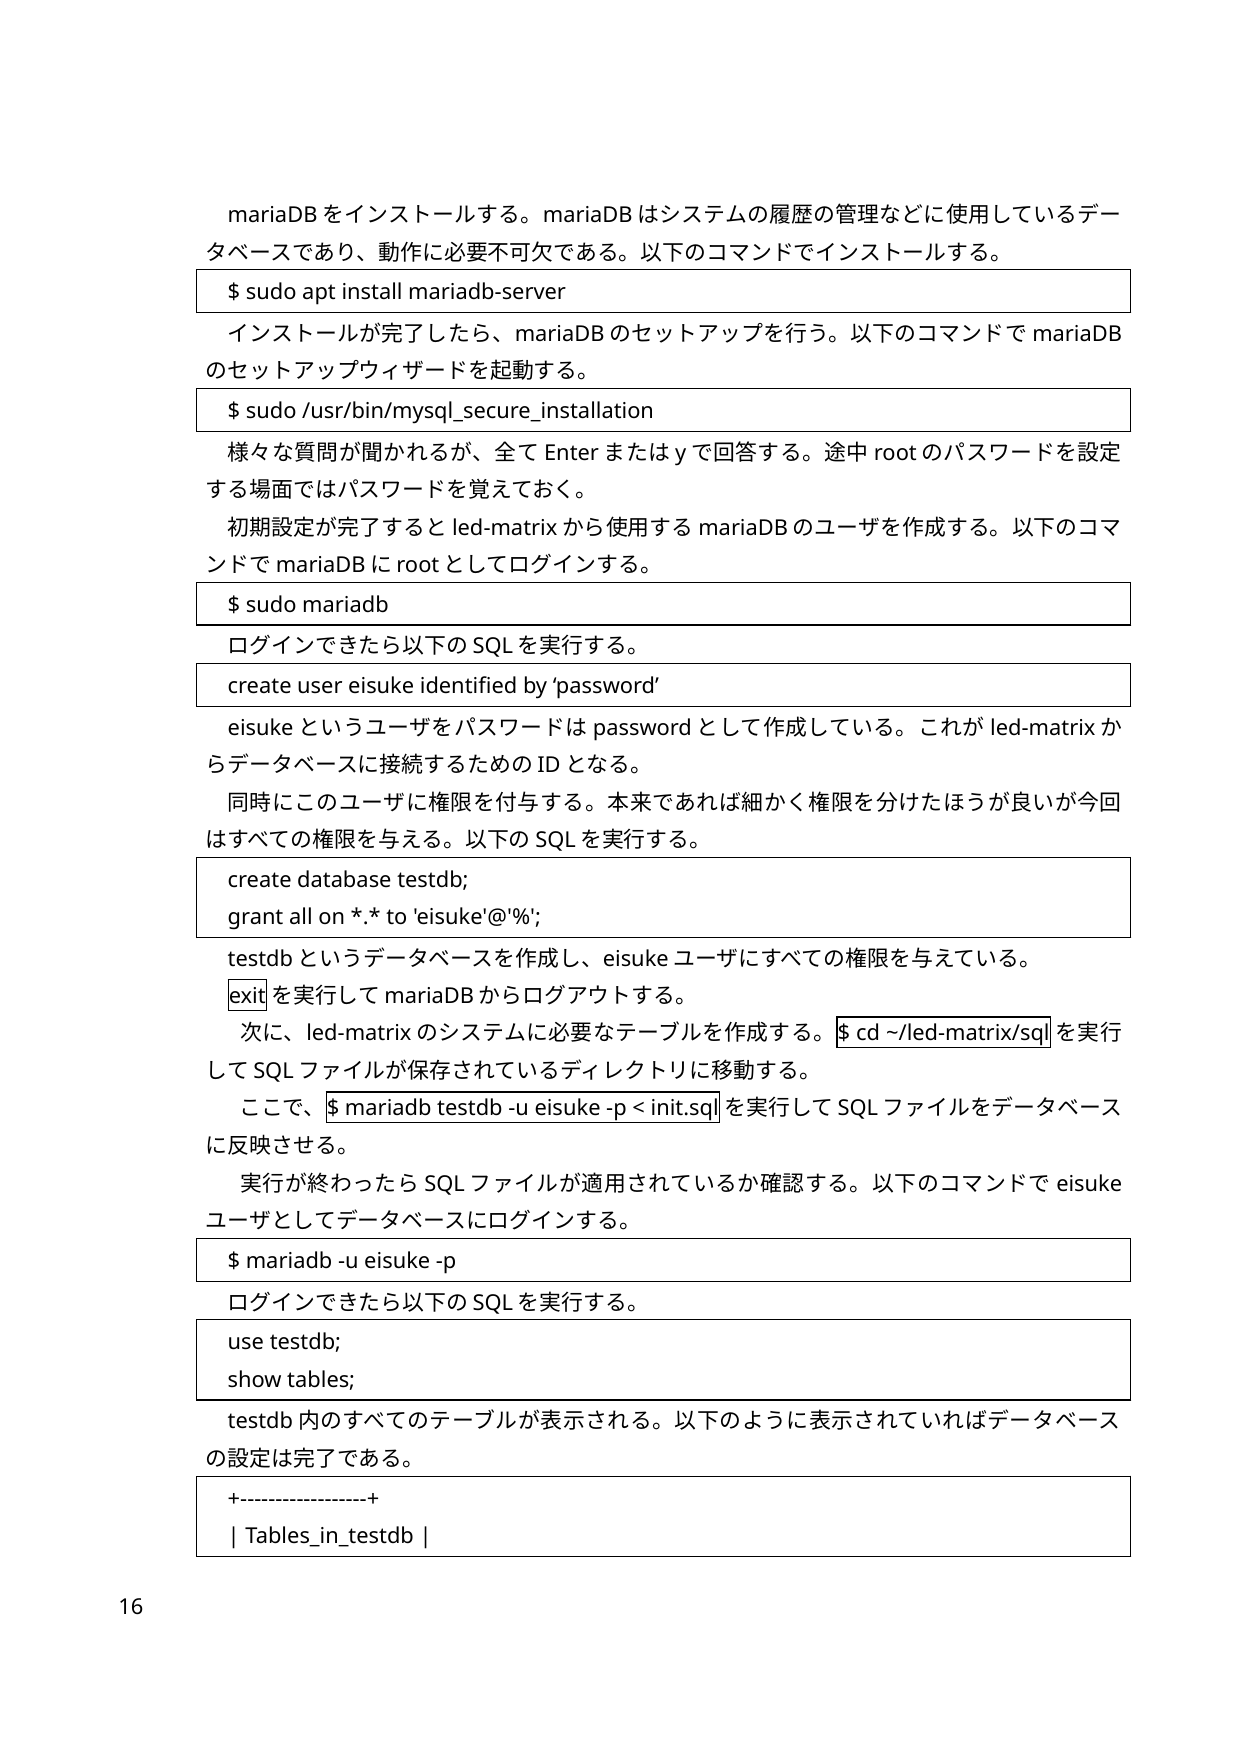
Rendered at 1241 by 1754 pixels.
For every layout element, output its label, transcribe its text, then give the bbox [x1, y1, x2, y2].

list create database testdb; [197, 858, 1130, 894]
list show tables; [197, 1357, 1130, 1399]
list +------------------+ [197, 1477, 1130, 1513]
list exitを実行してmariaDBからログアウトする。 [206, 976, 1122, 1013]
list 実行が終わったらSQLファイルが適用されているか確認する。以下のコマンドでeisukeユーザとしてデータベースにログインする。 [206, 1163, 1122, 1238]
list $ sudo apt install mariadb-server [197, 270, 1130, 312]
list インストールが完了したら、mariaDBのセットアップを行う。以下のコマンドでmariaDBのセットアップウィザードを起動する。 [206, 313, 1122, 388]
list testdb内のすべてのテーブルが表示される。以下のように表示されていればデータベースの設定は完了である。 [206, 1401, 1122, 1476]
list 様々な質問が聞かれるが、全てEnterまたはyで回答する。途中rootのパスワードを設定する場面ではパスワードを覚えておく。 [206, 432, 1122, 507]
list ログインできたら以下のSQLを実行する。 [206, 626, 1122, 663]
list | Tables_in_testdb | [197, 1513, 1130, 1556]
list ここで、$ mariadb testdb -u eisuke -p < init.sqlを実行してSQLファイルをデータベースに反映させる。 [206, 1088, 1122, 1163]
list mariaDBをインストールする。mariaDBはシステムの履歴の管理などに使用しているデータベースであり、動作に必要不可欠である。以下のコマンドでインストールする。 [206, 194, 1122, 269]
list 同時にこのユーザに権限を付与する。本来であれば細かく権限を分けたほうが良いが今回はすべての権限を与える。以下のSQLを実行する。 [206, 782, 1122, 857]
list $ mariadb -u eisuke -p [197, 1239, 1130, 1281]
list create user eisuke identified by ‘password’ [197, 664, 1130, 706]
list $ sudo /usr/bin/mysql_secure_installation [197, 389, 1130, 431]
list 初期設定が完了するとled-matrixから使用するmariaDBのユーザを作成する。以下のコマンドでmariaDBにrootとしてログインする。 [206, 507, 1122, 582]
list testdbというデータベースを作成し、eisukeユーザにすべての権限を与えている。 [206, 938, 1122, 976]
list eisukeというユーザをパスワードはpasswordとして作成している。これがled-matrixからデータベースに接続するためのIDとなる。 [206, 707, 1122, 782]
list $ sudo mariadb [197, 583, 1130, 624]
list use testdb; [197, 1320, 1130, 1357]
list grant all on *.* to 'eisuke'@'%'; [197, 894, 1130, 937]
list ログインできたら以下のSQLを実行する。 [206, 1282, 1122, 1319]
list 次に、led-matrixのシステムに必要なテーブルを作成する。$ cd ~/led-matrix/sqlを実行してSQLファイルが保存されているディレクトリに移動する。 [206, 1013, 1122, 1088]
